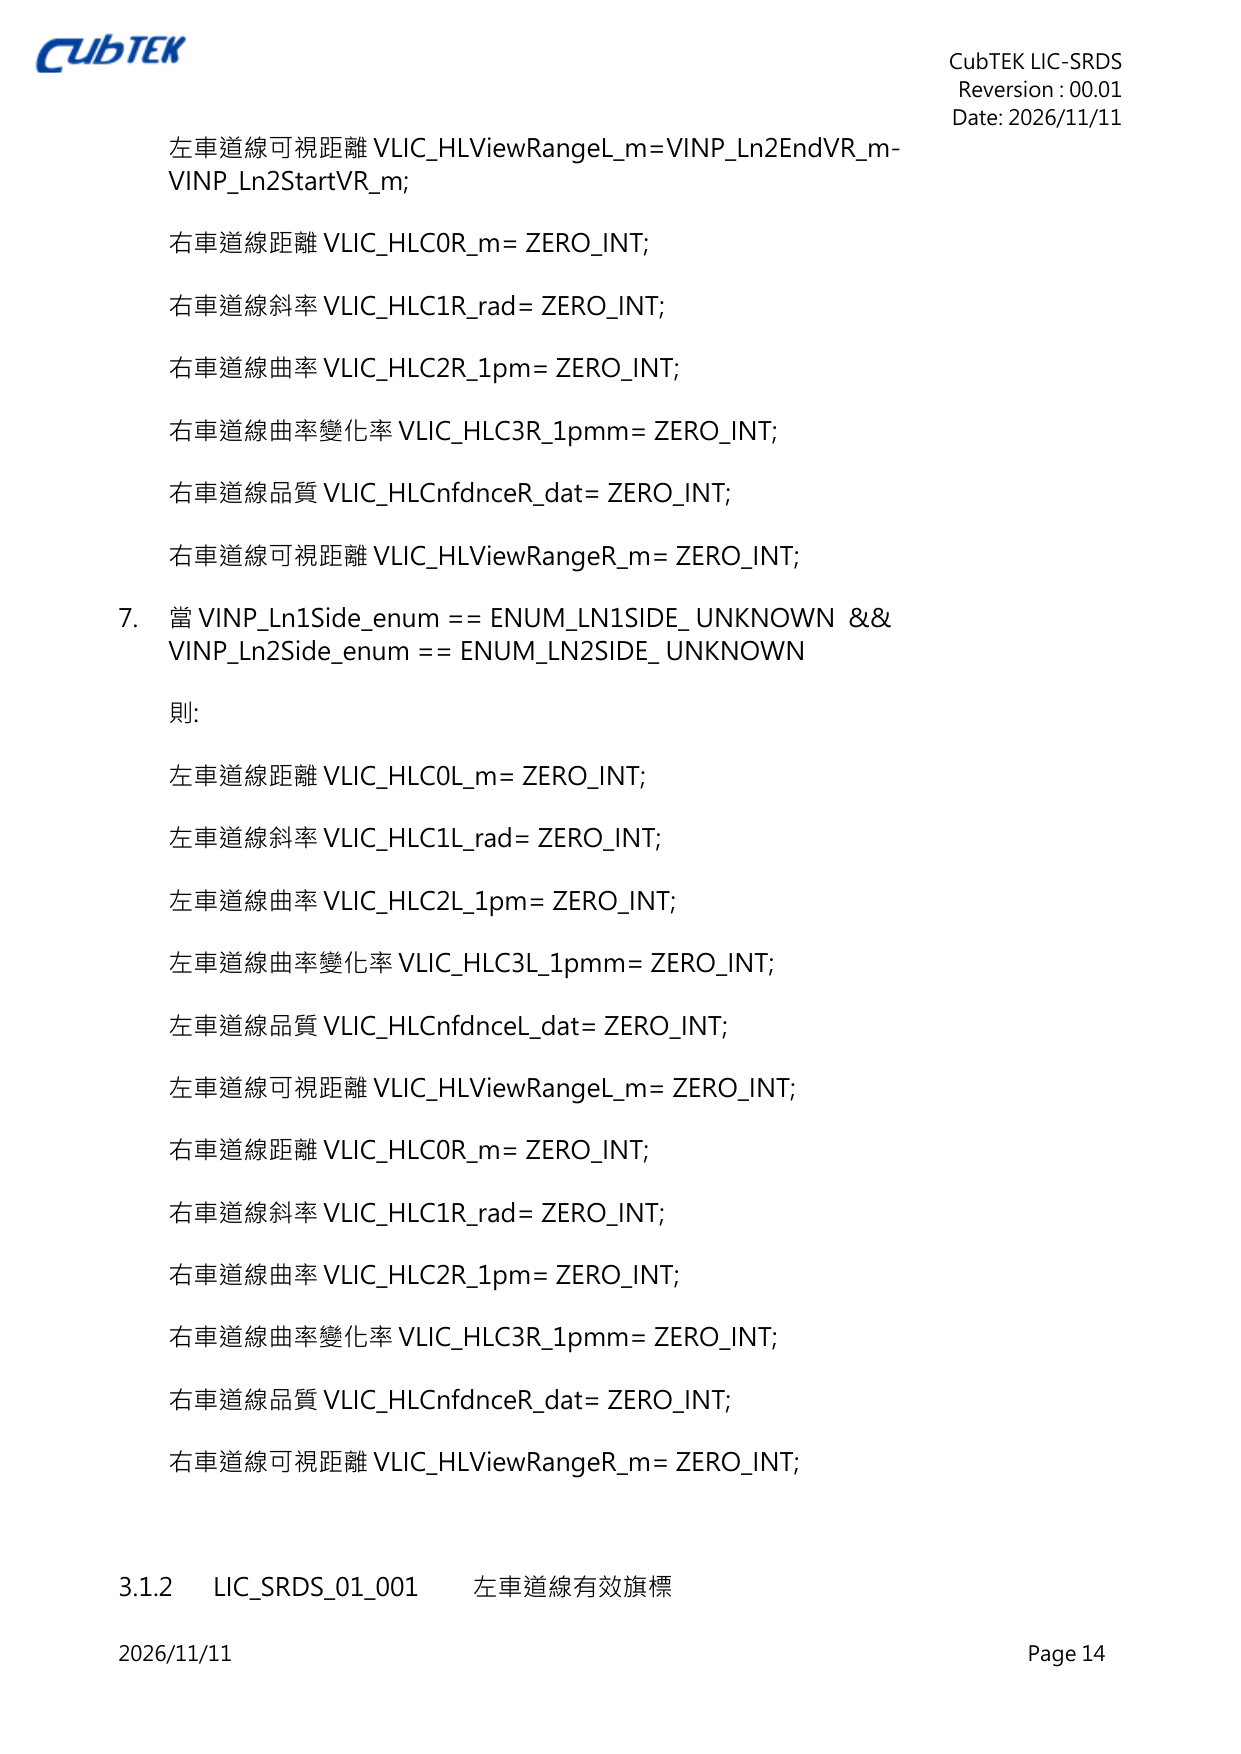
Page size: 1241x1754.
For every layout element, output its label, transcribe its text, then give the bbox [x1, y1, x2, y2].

text 右車道線曲率變化率VLIC_HLC3R_1pmm= ZERO_INT; [168, 413, 1122, 446]
text 左車道線可視距離VLIC_HLViewRangeL_m= ZERO_INT; [168, 1070, 1122, 1104]
text 則: [168, 696, 1122, 729]
text 右車道線可視距離VLIC_HLViewRangeR_m= ZERO_INT; [168, 1445, 1122, 1478]
text 左車道線曲率VLIC_HLC2L_1pm= ZERO_INT; [168, 883, 1122, 916]
subtitle LIC_SRDS_01_001 左車道線有效旗標 [118, 1569, 1122, 1603]
text 右車道線斜率VLIC_HLC1R_rad= ZERO_INT; [168, 1195, 1122, 1228]
text 左車道線品質VLIC_HLCnfdnceL_dat= ZERO_INT; [168, 1008, 1122, 1041]
text 左車道線可視距離VLIC_HLViewRangeL_m=VINP_Ln2EndVR_m-VINP_Ln2StartVR_m; [168, 130, 1122, 197]
text 右車道線距離VLIC_HLC0R_m= ZERO_INT; [168, 226, 1122, 259]
text 左車道線曲率變化率VLIC_HLC3L_1pmm= ZERO_INT; [168, 946, 1122, 979]
text 左車道線距離VLIC_HLC0L_m= ZERO_INT; [168, 758, 1122, 792]
text 右車道線斜率VLIC_HLC1R_rad= ZERO_INT; [168, 288, 1122, 322]
text 右車道線品質VLIC_HLCnfdnceR_dat= ZERO_INT; [168, 476, 1122, 509]
text 右車道線曲率VLIC_HLC2R_1pm= ZERO_INT; [168, 351, 1122, 384]
text 右車道線距離VLIC_HLC0R_m= ZERO_INT; [168, 1133, 1122, 1166]
picture [28, 25, 188, 71]
text 右車道線曲率變化率VLIC_HLC3R_1pmm= ZERO_INT; [168, 1320, 1122, 1353]
text 右車道線可視距離VLIC_HLViewRangeR_m= ZERO_INT; [168, 538, 1122, 571]
text 右車道線曲率VLIC_HLC2R_1pm= ZERO_INT; [168, 1258, 1122, 1291]
text 左車道線斜率VLIC_HLC1L_rad= ZERO_INT; [168, 821, 1122, 854]
list 當VINP_Ln1Side_enum == ENUM_LN1SIDE_ UNKNOWN && VINP_Ln2Side_enum == ENUM_LN2SIDE_ UNKNOWN [118, 600, 1122, 667]
text 右車道線品質VLIC_HLCnfdnceR_dat= ZERO_INT; [168, 1382, 1122, 1416]
